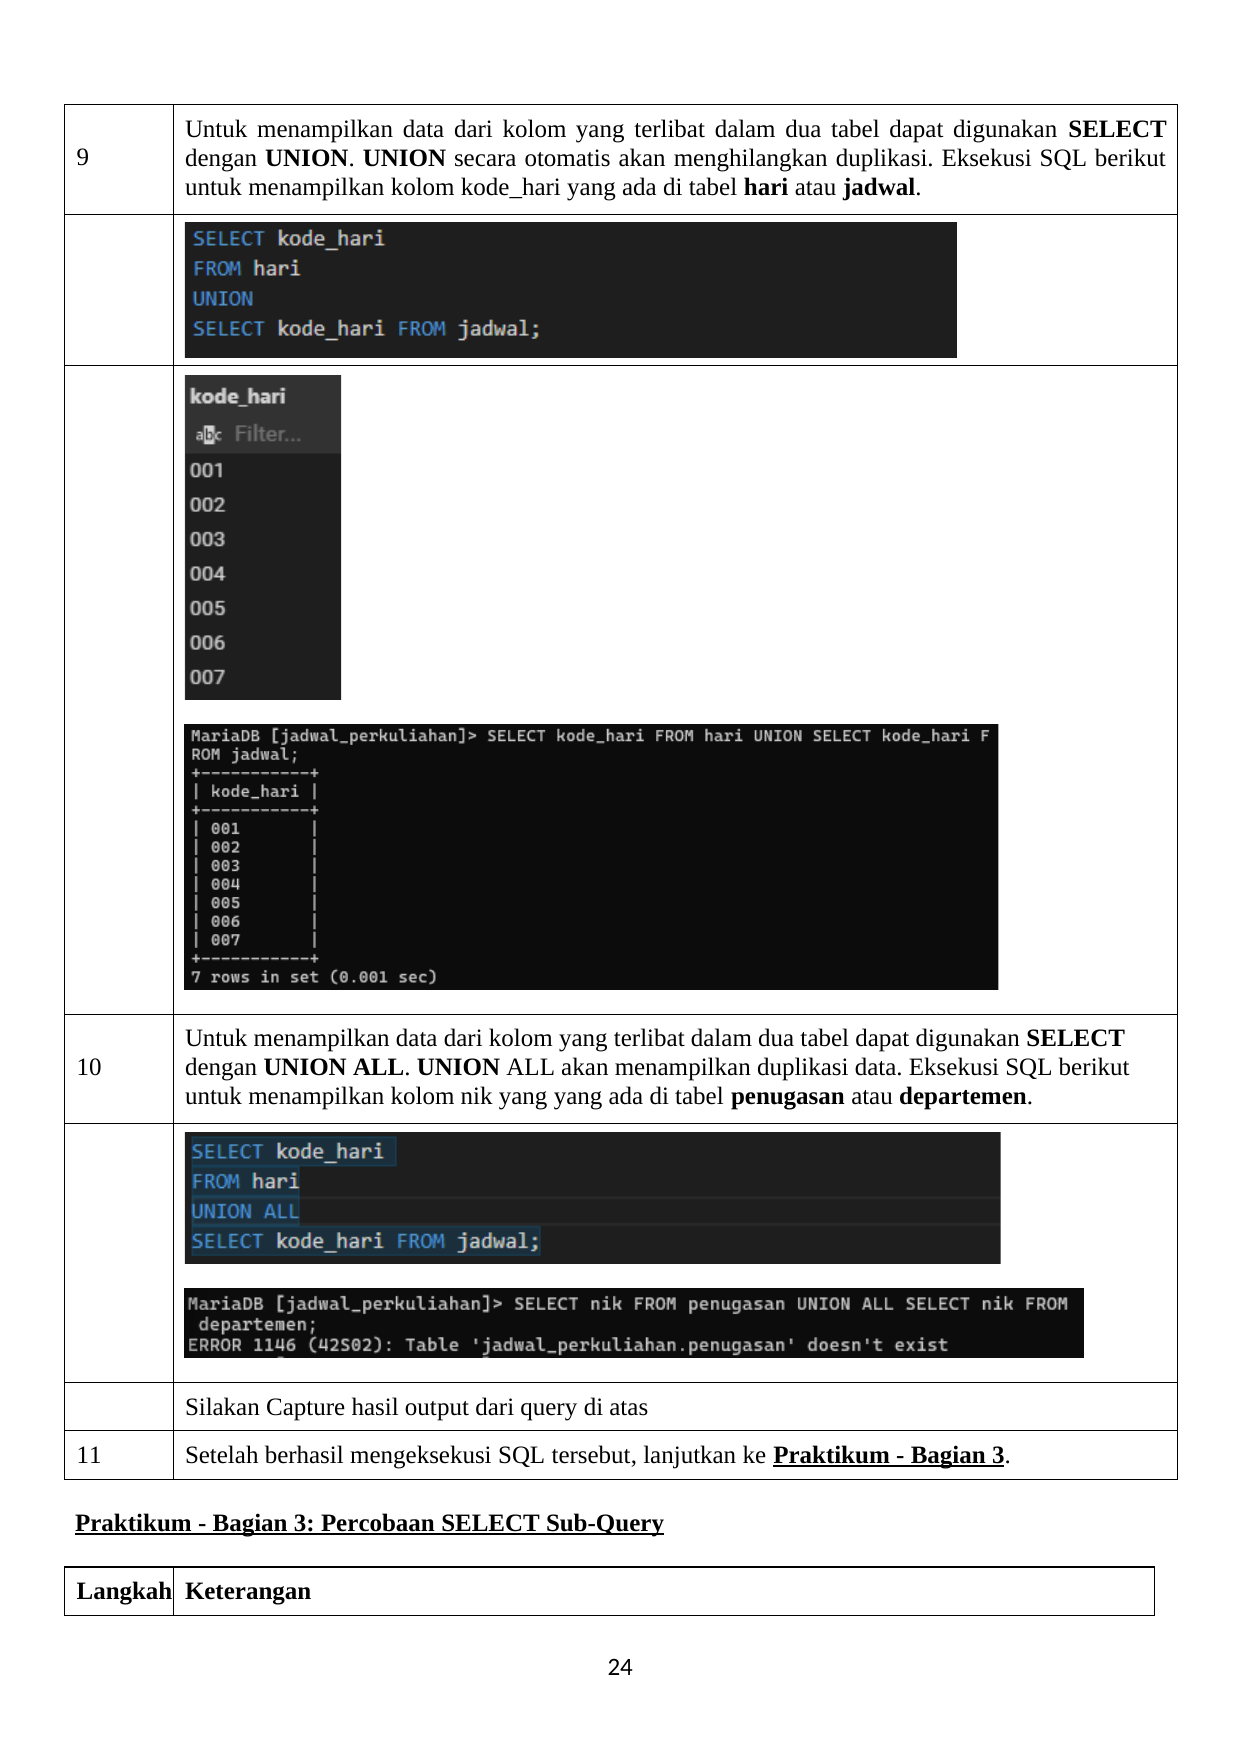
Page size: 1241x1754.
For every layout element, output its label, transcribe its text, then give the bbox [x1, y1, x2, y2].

table_cell 11 [65, 1431, 173, 1478]
table_cell [65, 1383, 173, 1430]
table_cell Setelah berhasil mengeksekusi SQL tersebut, lanjutkan ke Praktikum - Bagian 3. [174, 1431, 1177, 1478]
table_cell 10 [65, 1015, 173, 1123]
picture [184, 1132, 1001, 1264]
table_header Keterangan [174, 1568, 1154, 1614]
table_cell Untuk menampilkan data dari kolom yang terlibat dalam dua tabel dapat digunakan SELECT dengan UNION ALL. UNION ALL akan menampilkan duplikasi data. Eksekusi SQL berikut untuk menampilkan kolom nik yang yang ada di tabel penugasan atau departemen. [174, 1015, 1177, 1123]
table_cell [65, 1124, 173, 1382]
table_cell [174, 366, 1177, 1013]
table_cell [174, 215, 1177, 365]
picture [184, 724, 999, 990]
table_header Untuk menampilkan data dari kolom yang terlibat dalam dua tabel dapat digunakan SELECT dengan UNION. UNION secara otomatis akan menghilangkan duplikasi. Eksekusi SQL berikut untuk menampilkan kolom kode_hari yang ada di tabel hari atau jadwal. [174, 105, 1177, 213]
picture [184, 222, 957, 358]
table_header Langkah [65, 1568, 173, 1614]
table_header 9 [65, 105, 173, 213]
subtitle Praktikum - Bagian 3: Percobaan SELECT Sub-Query [75, 1508, 1188, 1537]
table_cell Silakan Capture hasil output dari query di atas [174, 1383, 1177, 1430]
picture [184, 375, 342, 700]
table_cell [65, 215, 173, 365]
picture [184, 1288, 1084, 1358]
table_cell [65, 366, 173, 1013]
table_cell [174, 1124, 1177, 1382]
